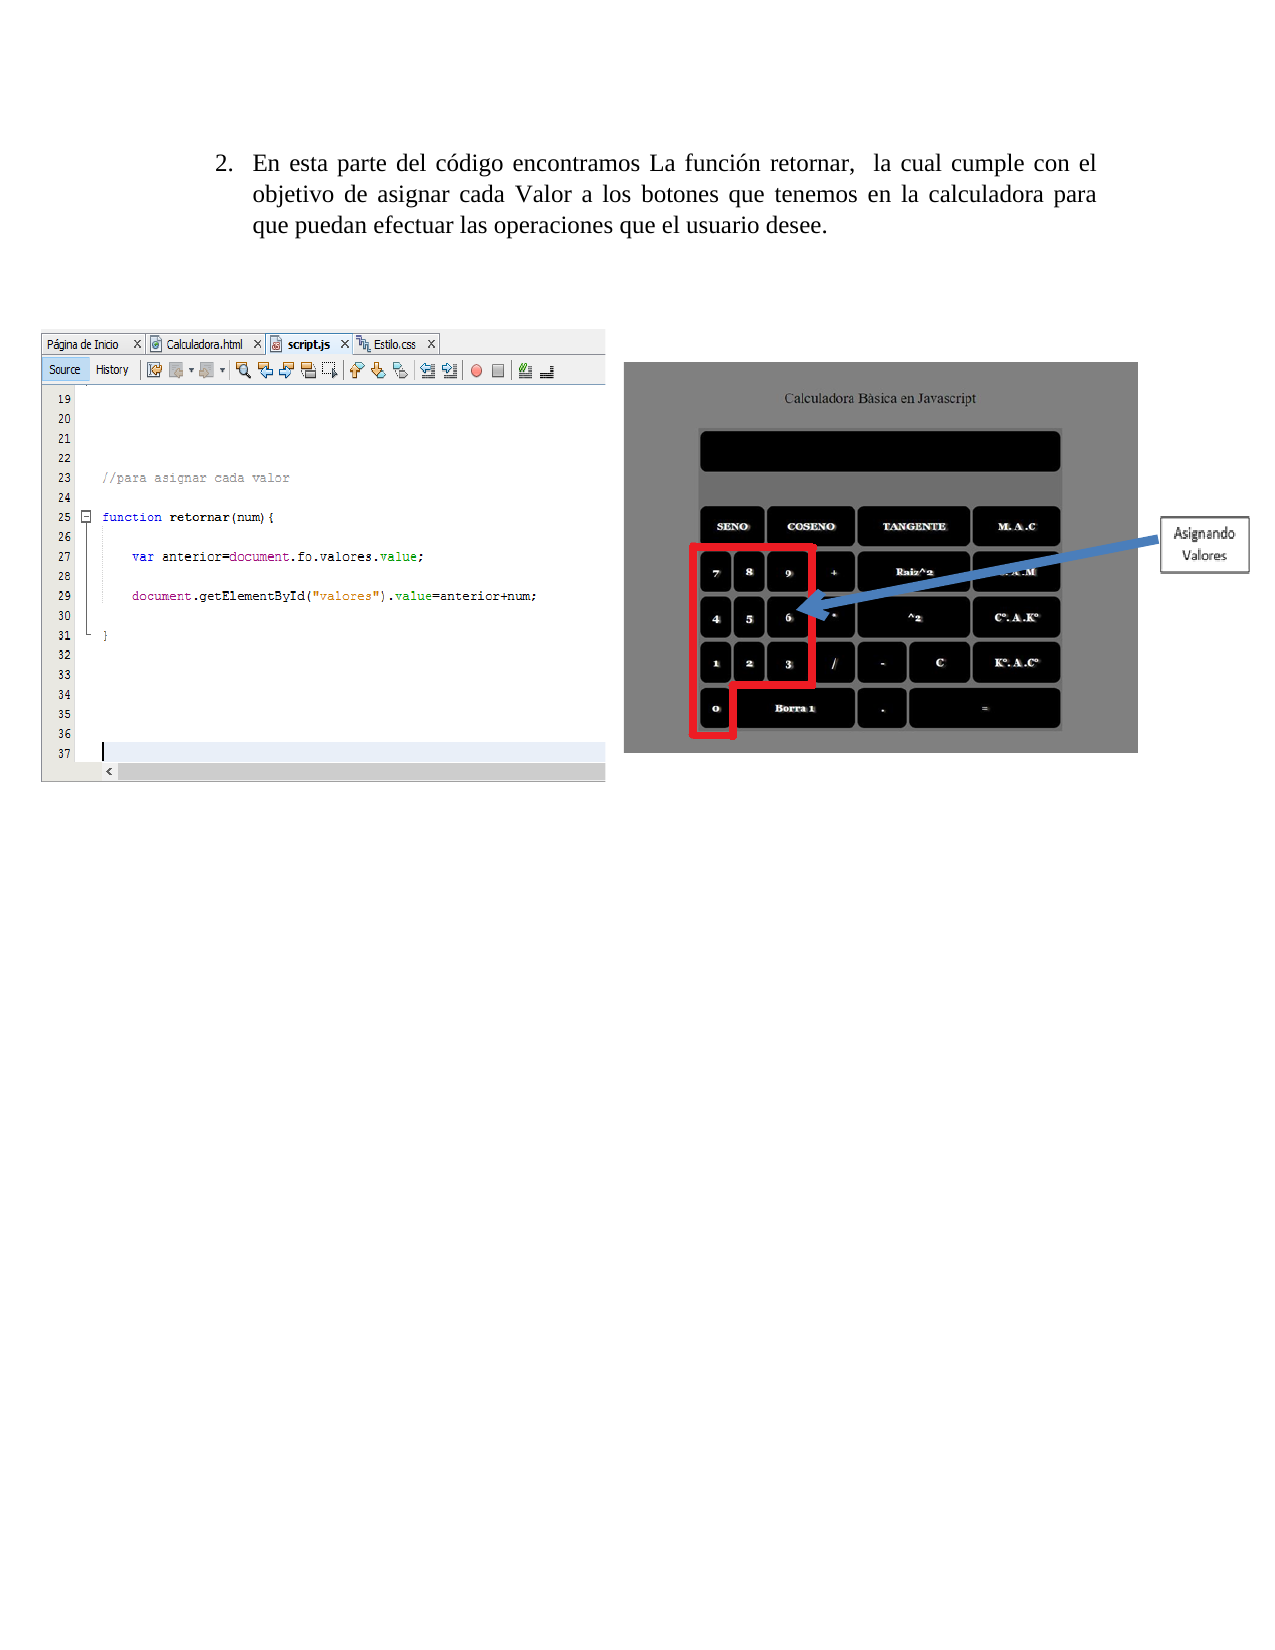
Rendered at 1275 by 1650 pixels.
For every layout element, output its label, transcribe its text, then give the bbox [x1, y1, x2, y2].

list En esta parte del código encontramos La función retornar, la cual cumple con el objetivo de asignar cada Valor a los botones que tenemos en la calculadora para que puedan efectuar las operaciones que el usuario desee. [215, 148, 1098, 238]
picture [623, 362, 1257, 800]
picture [41, 329, 606, 782]
